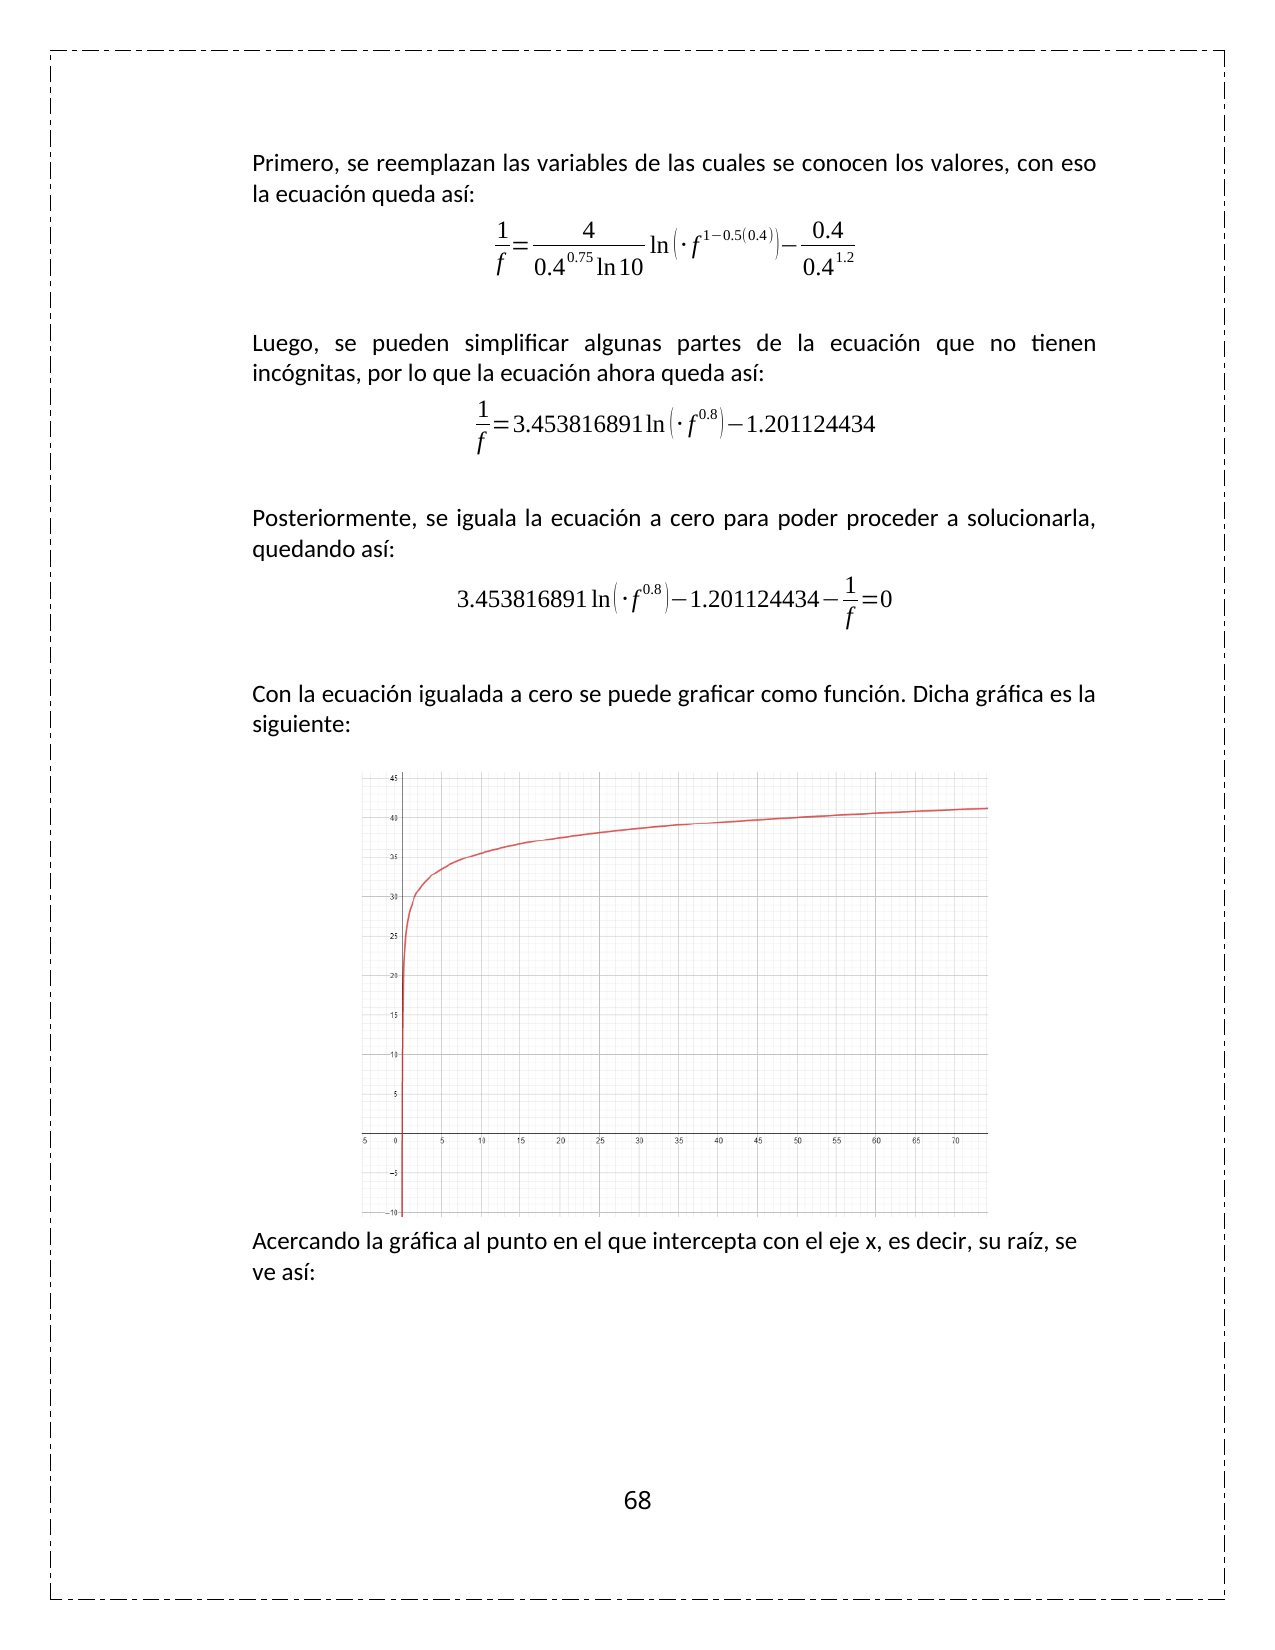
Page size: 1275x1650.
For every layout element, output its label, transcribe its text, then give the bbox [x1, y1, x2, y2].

picture [361, 772, 989, 1217]
text Acercando la gráfica al punto en el que intercepta con el eje x, es decir, su raíz, se ve así: [252, 1225, 1098, 1286]
text Con la ecuación igualada a cero se puede graficar como función. Dicha gráfica es la siguiente: [252, 678, 1098, 764]
text Primero, se reemplazan las variables de las cuales se conocen los valores, con eso la ecuación queda así: [252, 148, 1098, 209]
text Posteriormente, se iguala la ecuación a cero para poder proceder a solucionarla, quedando así: [252, 502, 1098, 563]
text Luego, se pueden simplificar algunas partes de la ecuación que no tienen incógnitas, por lo que la ecuación ahora queda así: [252, 327, 1098, 388]
